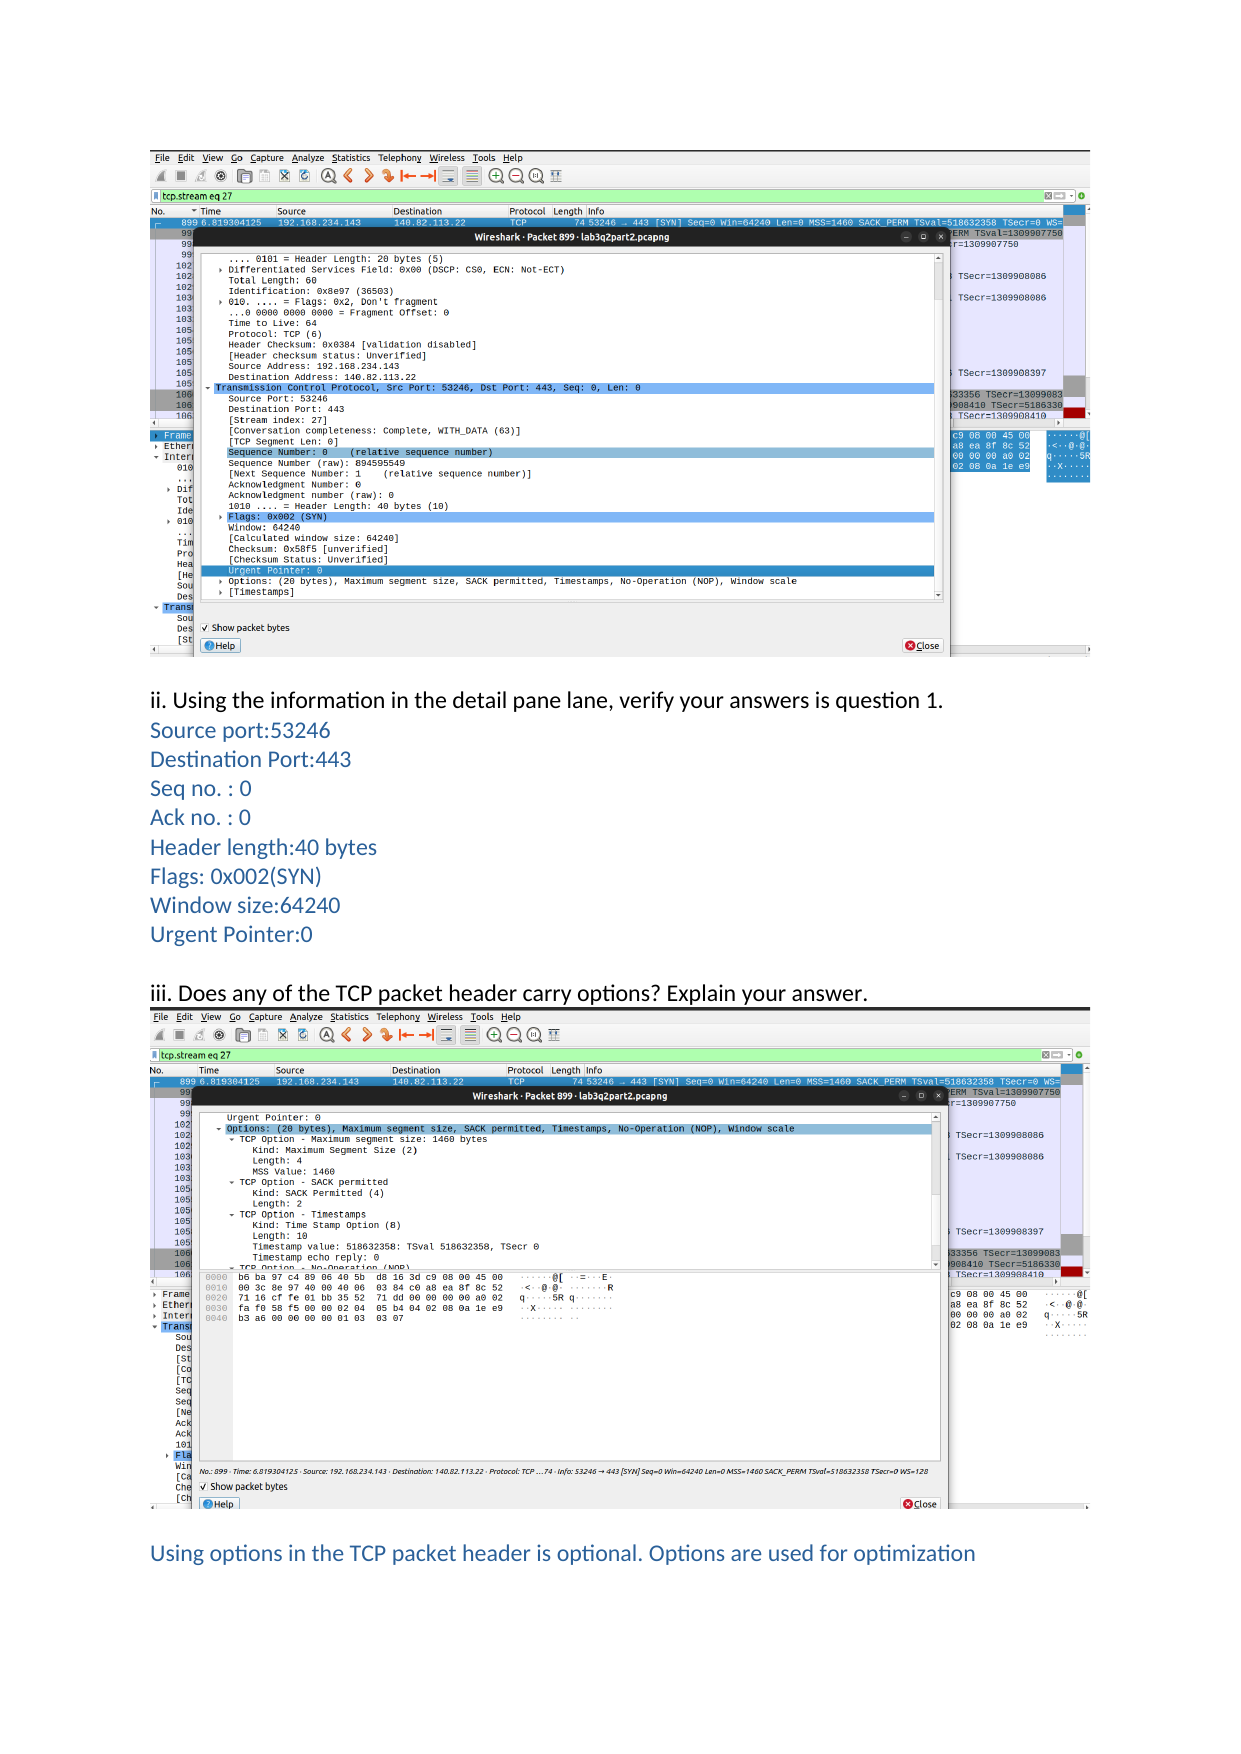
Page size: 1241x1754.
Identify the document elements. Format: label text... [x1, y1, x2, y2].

text Urgent Pointer:0 [150, 919, 1090, 949]
picture [150, 150, 1091, 657]
text iii. Does any of the TCP packet header carry options? Explain your answer. [150, 978, 1090, 1007]
text Using options in the TCP packet header is optional. Options are used for optimization [150, 1538, 1090, 1567]
text Flags: 0x002(SYN) [150, 861, 1090, 890]
text Source port:53246 [150, 715, 1090, 744]
text Destination Port:443 [150, 744, 1090, 773]
text ii. Using the information in the detail pane lane, verify your answers is question 1. [150, 685, 1090, 715]
text Seq no. : 0 [150, 773, 1090, 802]
text Ack no. : 0 [150, 802, 1090, 832]
picture [150, 1007, 1091, 1509]
text Window size:64240 [150, 890, 1090, 919]
text Header length:40 bytes [150, 832, 1090, 861]
